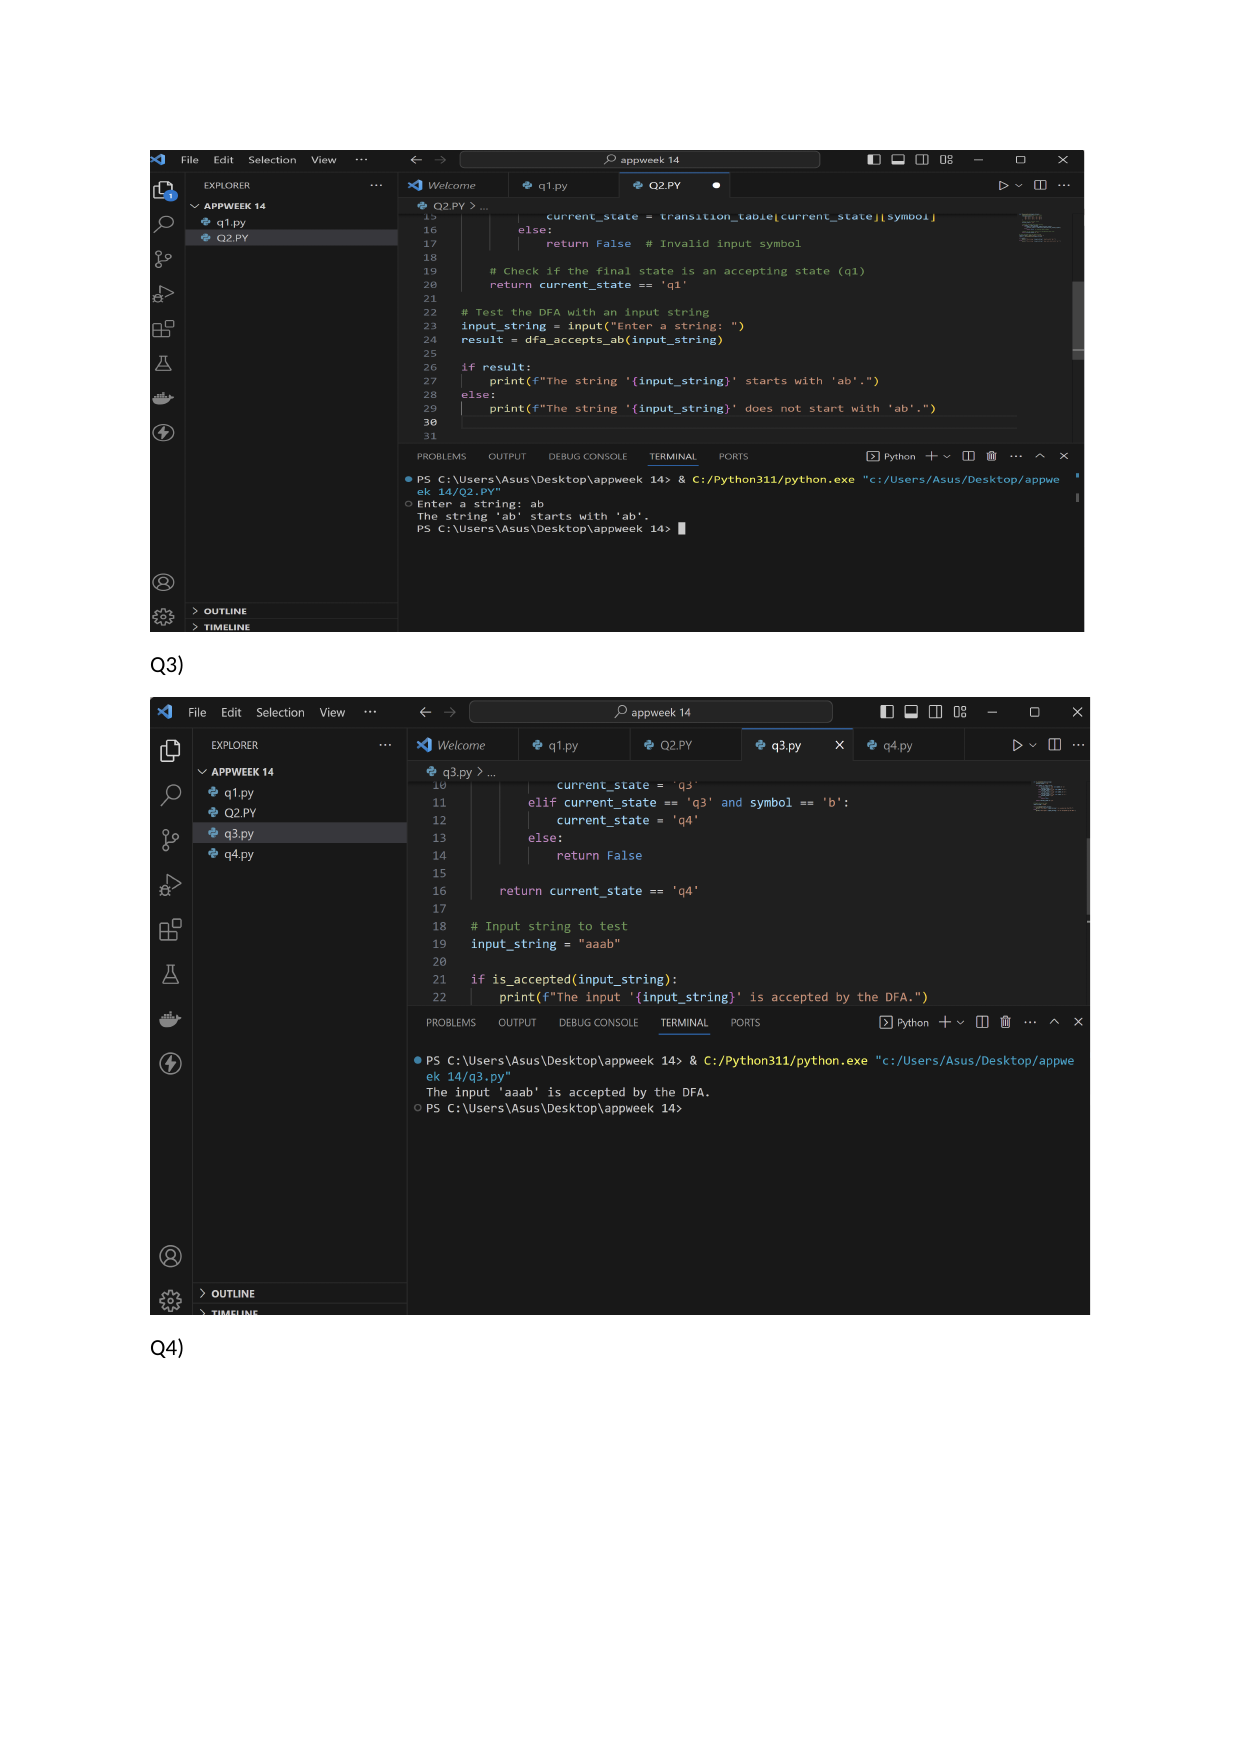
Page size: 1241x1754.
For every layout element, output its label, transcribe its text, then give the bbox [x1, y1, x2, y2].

text Q4) [150, 1333, 1090, 1361]
picture [150, 697, 1091, 1315]
picture [150, 150, 1085, 632]
text Q3) [150, 650, 1090, 678]
